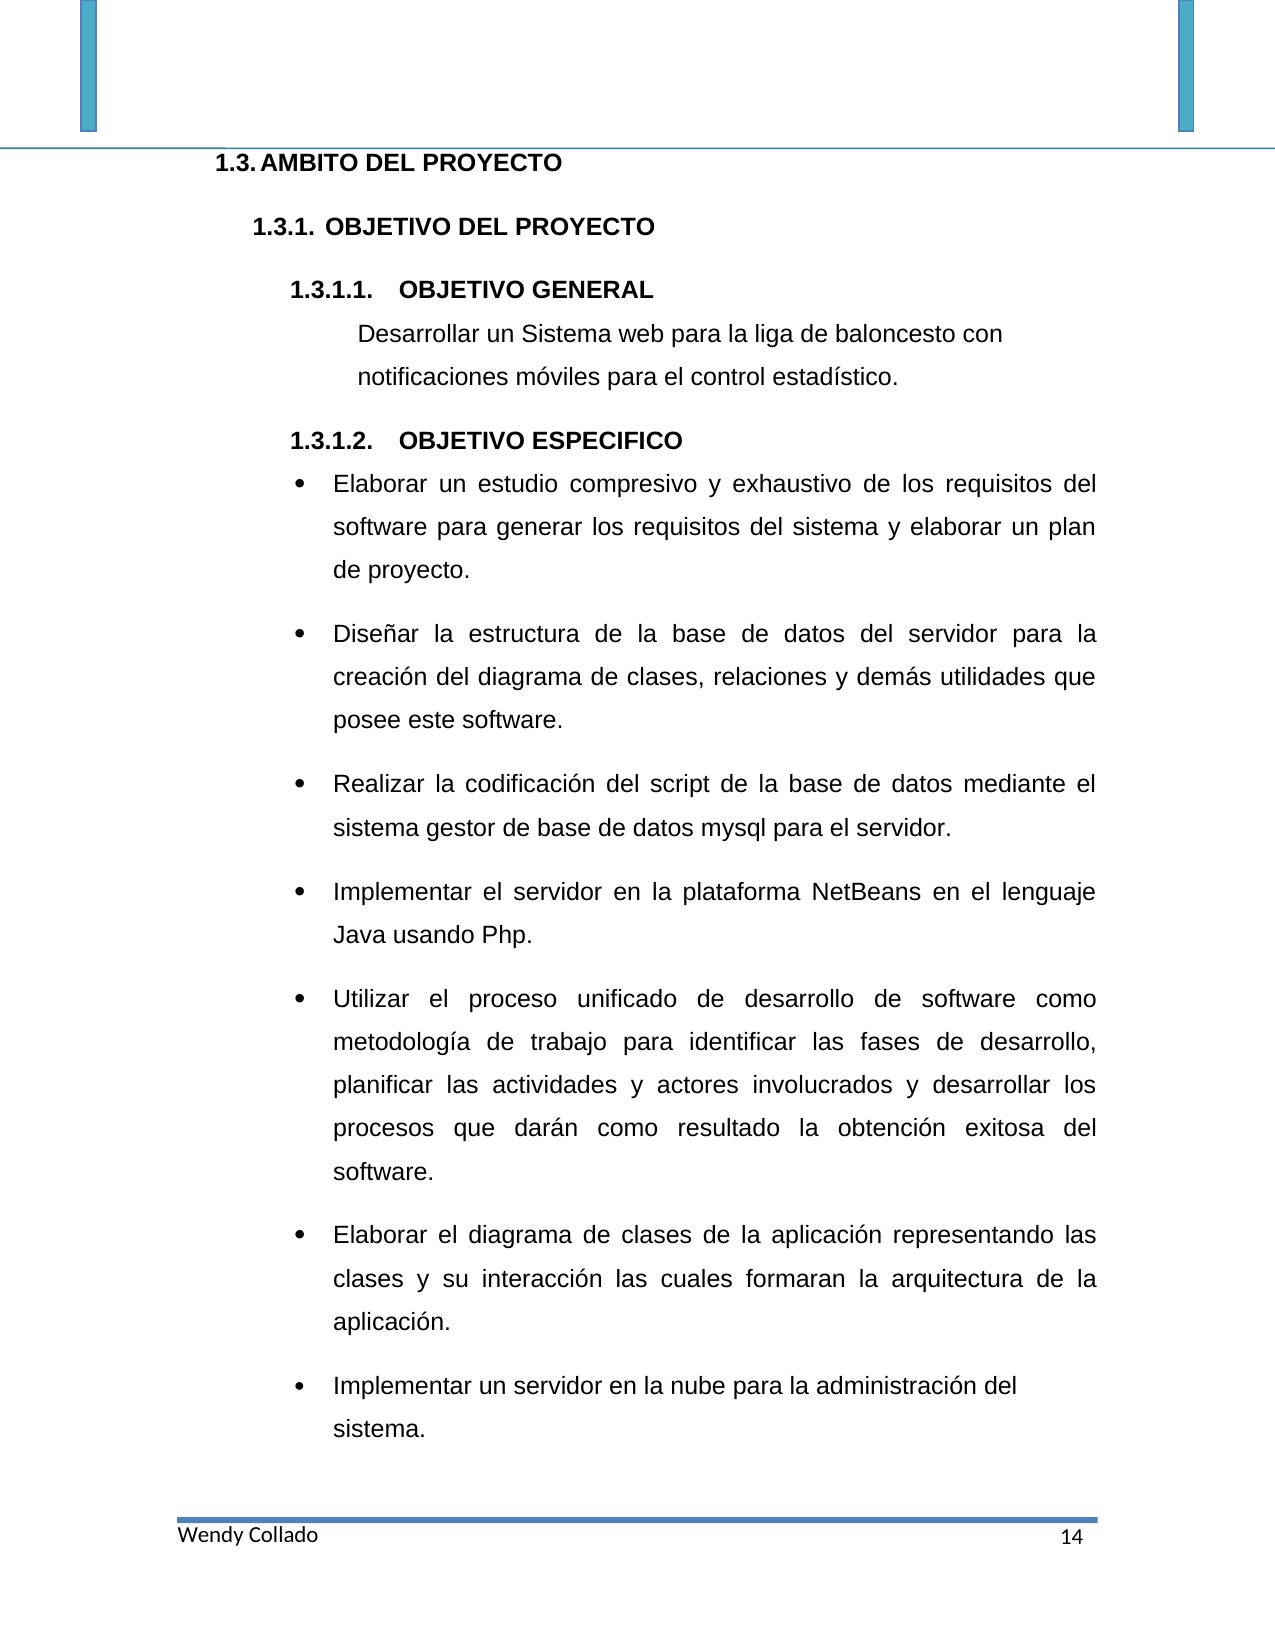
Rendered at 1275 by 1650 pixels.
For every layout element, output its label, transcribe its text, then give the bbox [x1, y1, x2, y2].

list OBJETIVO ESPECIFICO [290, 426, 1098, 454]
list Diseñar la estructura de la base de datos del servidor para la creación del diagrama de clases, relaciones y demás utilidades que posee este software. [295, 619, 1098, 734]
list Realizar la codificación del script de la base de datos mediante el sistema gestor de base de datos mysql para el servidor. [295, 769, 1098, 841]
list Implementar un servidor en la nube para la administración del sistema. [295, 1371, 1098, 1443]
list Desarrollar un Sistema web para la liga de baloncesto con notificaciones móviles para el control estadístico. [357, 319, 1098, 391]
list Elaborar el diagrama de clases de la aplicación representando las clases y su interacción las cuales formaran la arquitectura de la aplicación. [295, 1220, 1098, 1336]
list Utilizar el proceso unificado de desarrollo de software como metodología de trabajo para identificar las fases de desarrollo, planificar las actividades y actores involucrados y desarrollar los procesos que darán como resultado la obtención exitosa del software. [295, 984, 1098, 1185]
list OBJETIVO GENERAL [290, 276, 1098, 304]
list AMBITO DEL PROYECTO [215, 148, 1098, 176]
list Implementar el servidor en la plataforma NetBeans en el lenguaje Java usando Php. [295, 877, 1098, 949]
list OBJETIVO DEL PROYECTO [252, 212, 1098, 240]
list Elaborar un estudio compresivo y exhaustivo de los requisitos del software para generar los requisitos del sistema y elaborar un plan de proyecto. [295, 469, 1098, 584]
